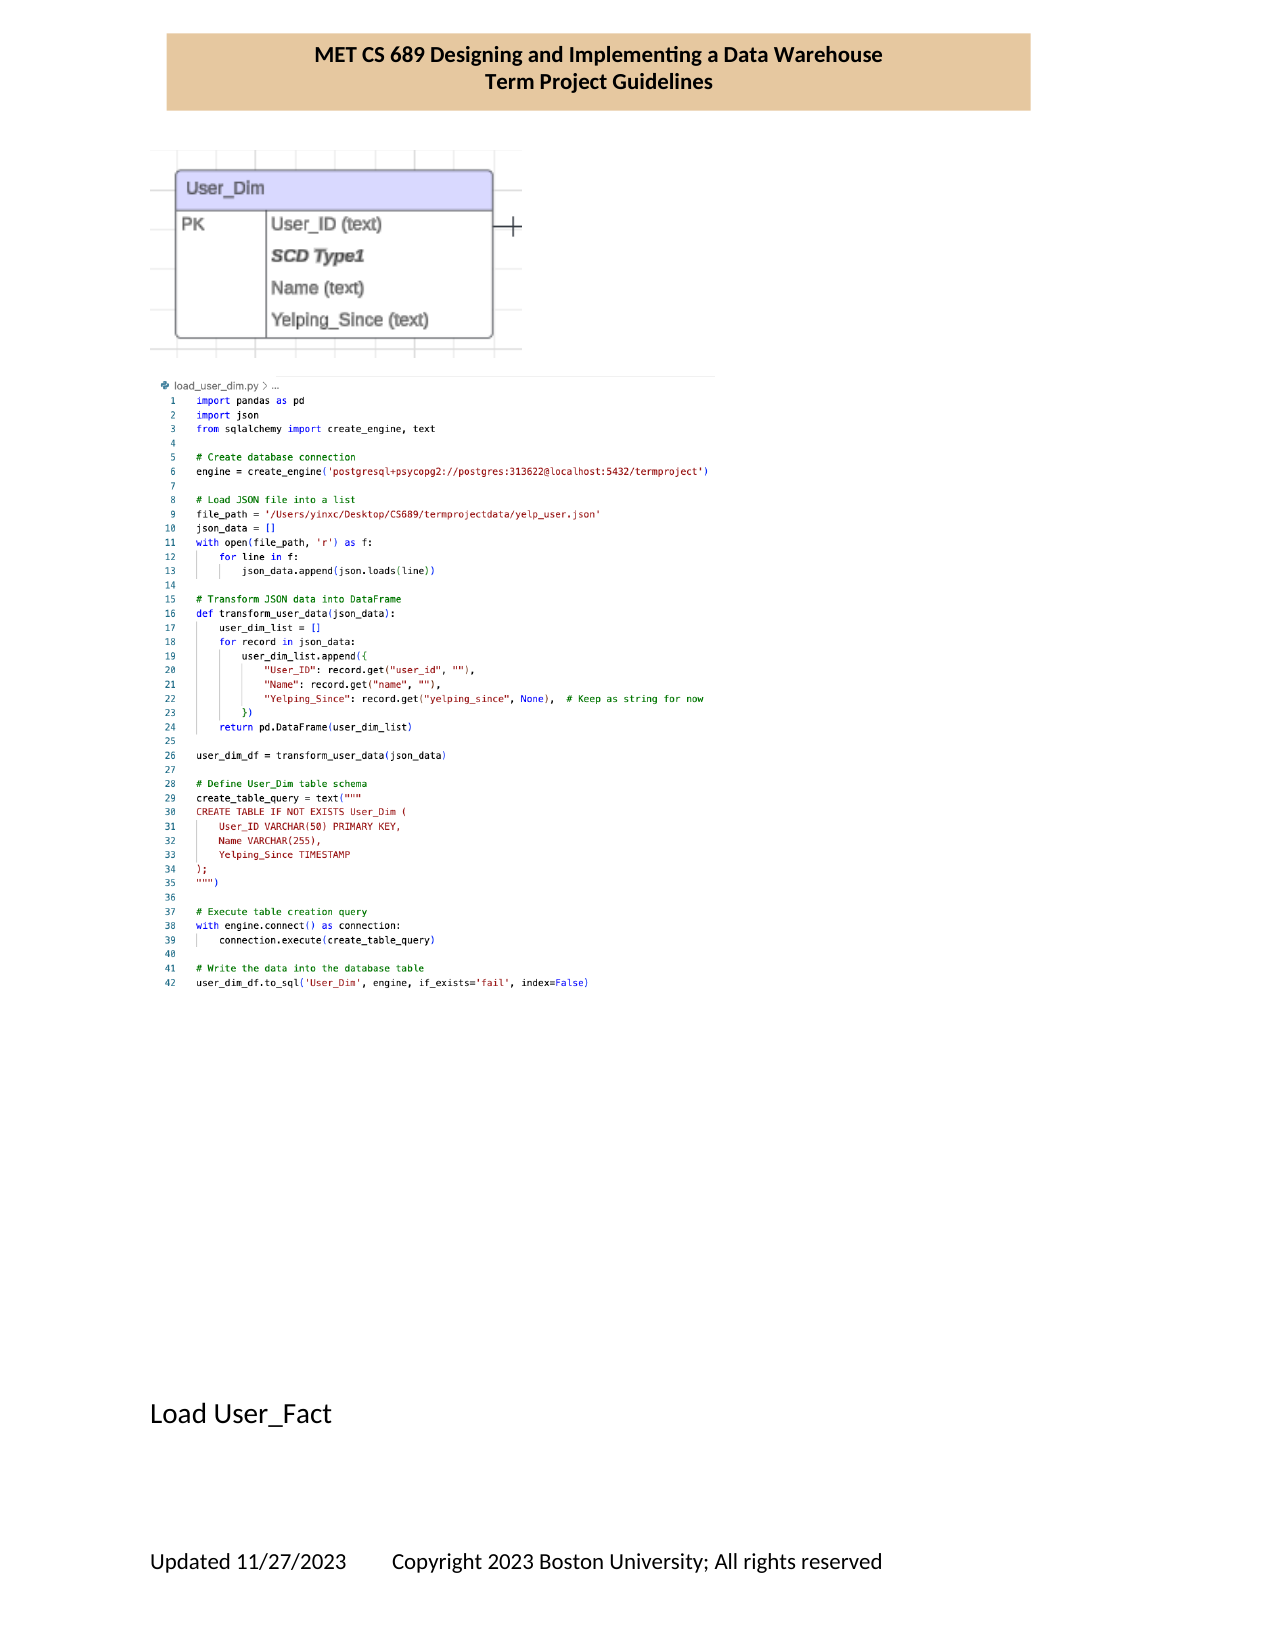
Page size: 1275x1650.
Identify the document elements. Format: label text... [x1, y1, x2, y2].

text Load User_Fact [150, 1395, 1125, 1431]
picture [150, 150, 522, 358]
picture [150, 376, 715, 991]
